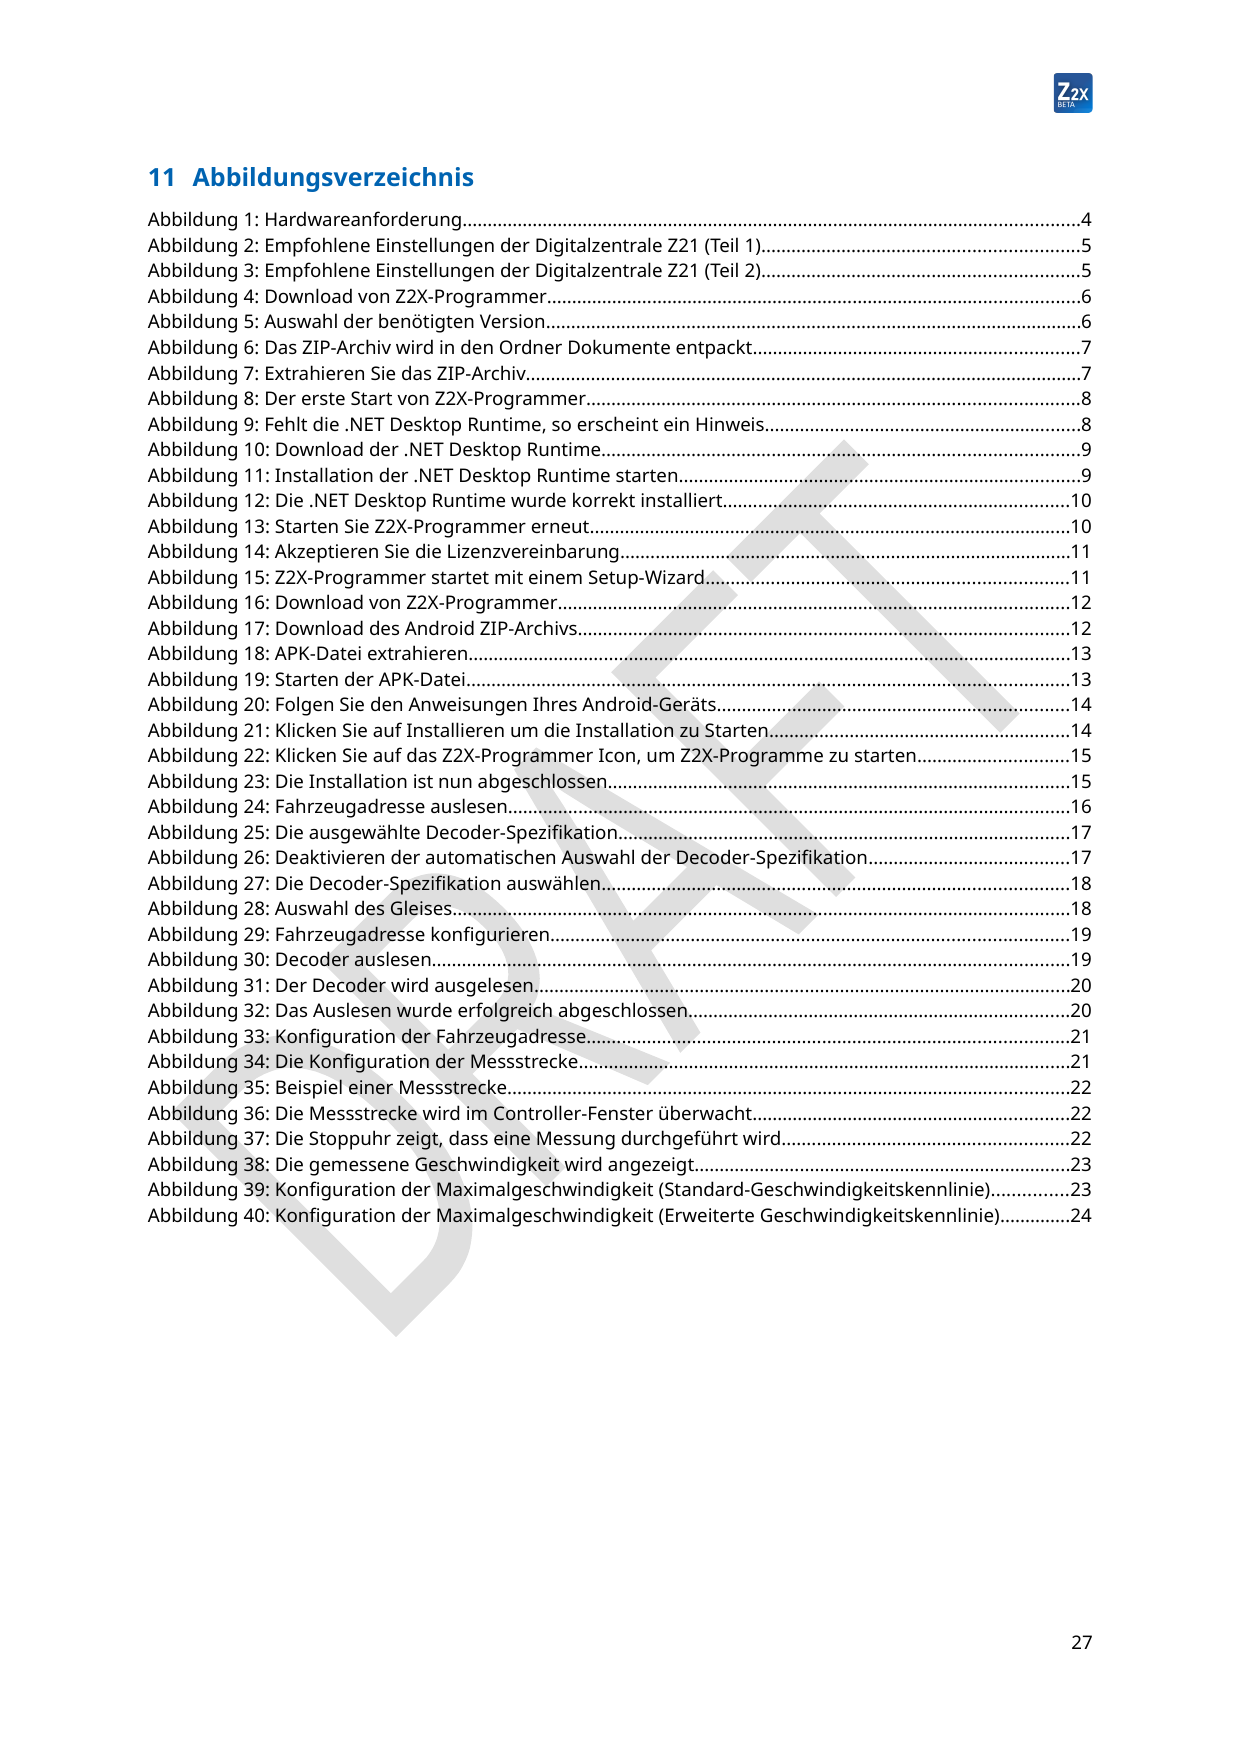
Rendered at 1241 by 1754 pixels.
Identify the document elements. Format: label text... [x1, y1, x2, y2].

picture [1053, 73, 1093, 113]
text Abbildung 19: Starten der APK-Datei 13 [148, 666, 1093, 692]
text Abbildung 11: Installation der .NET Desktop Runtime starten 9 [148, 462, 1093, 487]
text Abbildung 24: Fahrzeugadresse auslesen 16 [148, 794, 1093, 819]
text Abbildung 13: Starten Sie Z2X-Programmer erneut 10 [148, 513, 1093, 538]
text Abbildung 10: Download der .NET Desktop Runtime 9 [148, 436, 1093, 462]
text Abbildung 6: Das ZIP-Archiv wird in den Ordner Dokumente entpackt 7 [148, 334, 1093, 360]
text Abbildung 9: Fehlt die .NET Desktop Runtime, so erscheint ein Hinweis 8 [148, 411, 1093, 436]
text Abbildung 23: Die Installation ist nun abgeschlossen 15 [148, 768, 1093, 794]
text Abbildung 7: Extrahieren Sie das ZIP-Archiv 7 [148, 360, 1093, 385]
text Abbildung 38: Die gemessene Geschwindigkeit wird angezeigt 23 [148, 1151, 1093, 1176]
subtitle Abbildungsverzeichnis [148, 160, 1093, 194]
text Abbildung 33: Konfiguration der Fahrzeugadresse 21 [148, 1023, 1093, 1049]
text Abbildung 21: Klicken Sie auf Installieren um die Installation zu Starten 14 [148, 717, 1093, 743]
text Abbildung 31: Der Decoder wird ausgelesen 20 [148, 972, 1093, 998]
text Abbildung 8: Der erste Start von Z2X-Programmer 8 [148, 385, 1093, 411]
text Abbildung 3: Empfohlene Einstellungen der Digitalzentrale Z21 (Teil 2) 5 [148, 258, 1093, 283]
text Abbildung 22: Klicken Sie auf das Z2X-Programmer Icon, um Z2X-Programme zu starten 15 [148, 743, 1093, 768]
text Abbildung 25: Die ausgewählte Decoder-Spezifikation 17 [148, 819, 1093, 845]
text Abbildung 20: Folgen Sie den Anweisungen Ihres Android-Geräts 14 [148, 692, 1093, 717]
text Abbildung 14: Akzeptieren Sie die Lizenzvereinbarung 11 [148, 538, 1093, 564]
text Abbildung 36: Die Messstrecke wird im Controller-Fenster überwacht 22 [148, 1100, 1093, 1125]
text Abbildung 17: Download des Android ZIP-Archivs 12 [148, 615, 1093, 641]
text Abbildung 15: Z2X-Programmer startet mit einem Setup-Wizard 11 [148, 564, 1093, 589]
text Abbildung 12: Die .NET Desktop Runtime wurde korrekt installiert 10 [148, 487, 1093, 513]
text Abbildung 4: Download von Z2X-Programmer 6 [148, 283, 1093, 309]
text Abbildung 5: Auswahl der benötigten Version 6 [148, 309, 1093, 334]
text Abbildung 28: Auswahl des Gleises 18 [148, 896, 1093, 921]
text Abbildung 2: Empfohlene Einstellungen der Digitalzentrale Z21 (Teil 1) 5 [148, 232, 1093, 258]
text Abbildung 32: Das Auslesen wurde erfolgreich abgeschlossen 20 [148, 998, 1093, 1023]
text Abbildung 40: Konfiguration der Maximalgeschwindigkeit (Erweiterte Geschwindigkeitskennlinie) 24 [148, 1202, 1093, 1227]
text Abbildung 16: Download von Z2X-Programmer 12 [148, 589, 1093, 615]
text Abbildung 34: Die Konfiguration der Messstrecke 21 [148, 1049, 1093, 1074]
text Abbildung 35: Beispiel einer Messstrecke 22 [148, 1074, 1093, 1100]
text Abbildung 1: Hardwareanforderung 4 [148, 207, 1093, 232]
text Abbildung 26: Deaktivieren der automatischen Auswahl der Decoder-Spezifikation 17 [148, 845, 1093, 870]
text Abbildung 37: Die Stoppuhr zeigt, dass eine Messung durchgeführt wird 22 [148, 1125, 1093, 1151]
text Abbildung 39: Konfiguration der Maximalgeschwindigkeit (Standard-Geschwindigkeitskennlinie) 23 [148, 1176, 1093, 1202]
text Abbildung 27: Die Decoder-Spezifikation auswählen 18 [148, 870, 1093, 896]
text Abbildung 18: APK-Datei extrahieren 13 [148, 641, 1093, 666]
text Abbildung 29: Fahrzeugadresse konfigurieren 19 [148, 921, 1093, 947]
text Abbildung 30: Decoder auslesen 19 [148, 947, 1093, 972]
